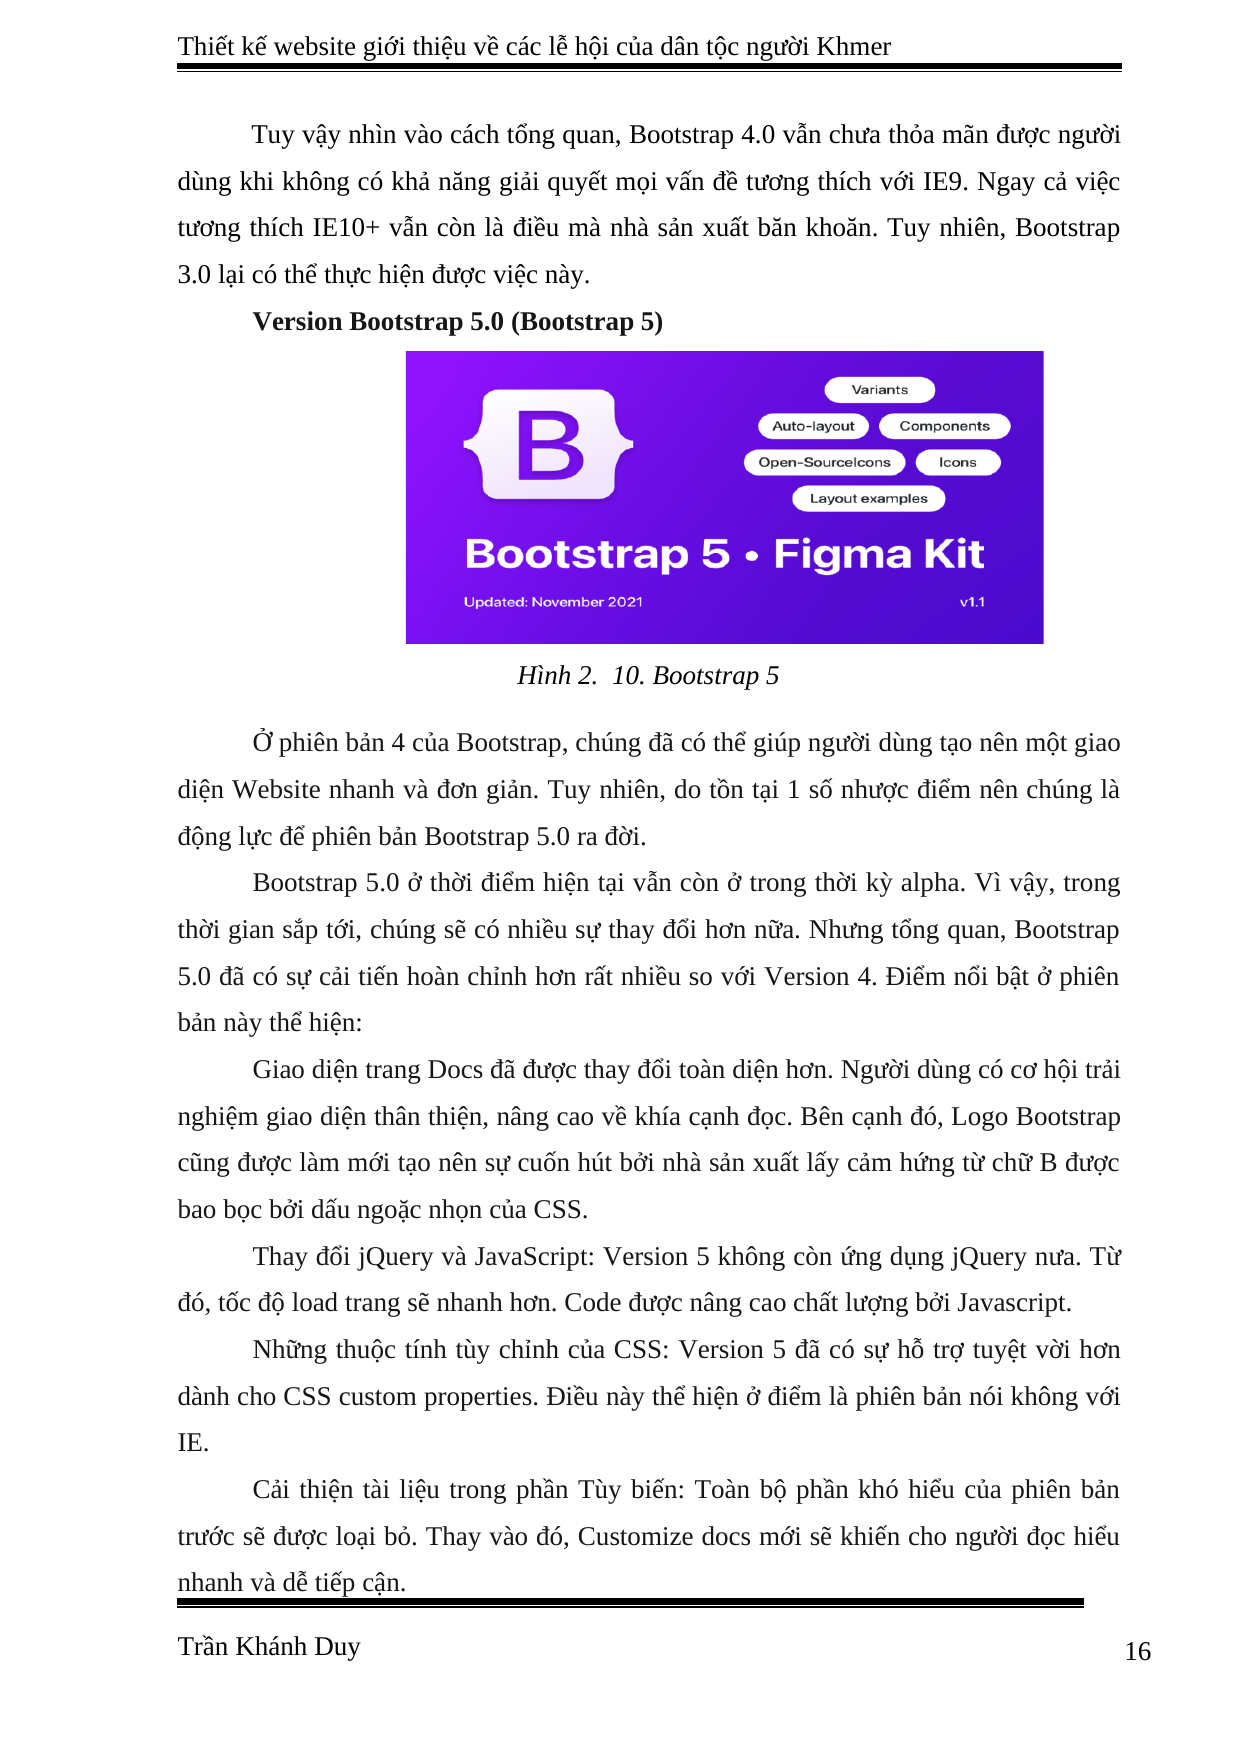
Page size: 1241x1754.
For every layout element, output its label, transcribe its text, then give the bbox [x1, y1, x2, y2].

text Những thuộc tính tùy chỉnh của CSS: Version 5 đã có sự hỗ trợ tuyệt vời hơn dành cho CSS custom properties. Điều này thể hiện ở điểm là phiên bản nói không với IE. [177, 1333, 1122, 1458]
text Tuy vậy nhìn vào cách tổng quan, Bootstrap 4.0 vẫn chưa thỏa mãn được người dùng khi không có khả năng giải quyết mọi vấn đề tương thích với IE9. Ngay cả việc tương thích IE10+ vẫn còn là điều mà nhà sản xuất băn khoăn. Tuy nhiên, Bootstrap 3.0 lại có thể thực hiện được việc này. [177, 118, 1122, 289]
text Bootstrap 5.0 ở thời điểm hiện tại vẫn còn ở trong thời kỳ alpha. Vì vậy, trong thời gian sắp tới, chúng sẽ có nhiều sự thay đổi hơn nữa. Nhưng tổng quan, Bootstrap 5.0 đã có sự cải tiến hoàn chỉnh hơn rất nhiều so với Version 4. Điểm nổi bật ở phiên bản này thể hiện: [177, 866, 1122, 1038]
text Cải thiện tài liệu trong phần Tùy biến: Toàn bộ phần khó hiểu của phiên bản trước sẽ được loại bỏ. Thay vào đó, Customize docs mới sẽ khiến cho người đọc hiểu nhanh và dễ tiếp cận. [177, 1473, 1122, 1598]
text Version Bootstrap 5.0 (Bootstrap 5) [177, 305, 1122, 336]
text Giao diện trang Docs đã được thay đổi toàn diện hơn. Người dùng có cơ hội trải nghiệm giao diện thân thiện, nâng cao về khía cạnh đọc. Bên cạnh đó, Logo Bootstrap cũng được làm mới tạo nên sự cuốn hút bởi nhà sản xuất lấy cảm hứng từ chữ B được bao bọc bởi dấu ngoặc nhọn của CSS. [177, 1053, 1122, 1224]
text Thay đổi jQuery và JavaScript: Version 5 không còn ứng dụng jQuery nưa. Từ đó, tốc độ load trang sẽ nhanh hơn. Code được nâng cao chất lượng bởi Javascript. [177, 1240, 1122, 1318]
text Ở phiên bản 4 của Bootstrap, chúng đã có thể giúp người dùng tạo nên một giao diện Website nhanh và đơn giản. Tuy nhiên, do tồn tại 1 số nhược điểm nên chúng là động lực để phiên bản Bootstrap 5.0 ra đời. [177, 726, 1122, 851]
picture [405, 351, 1044, 644]
